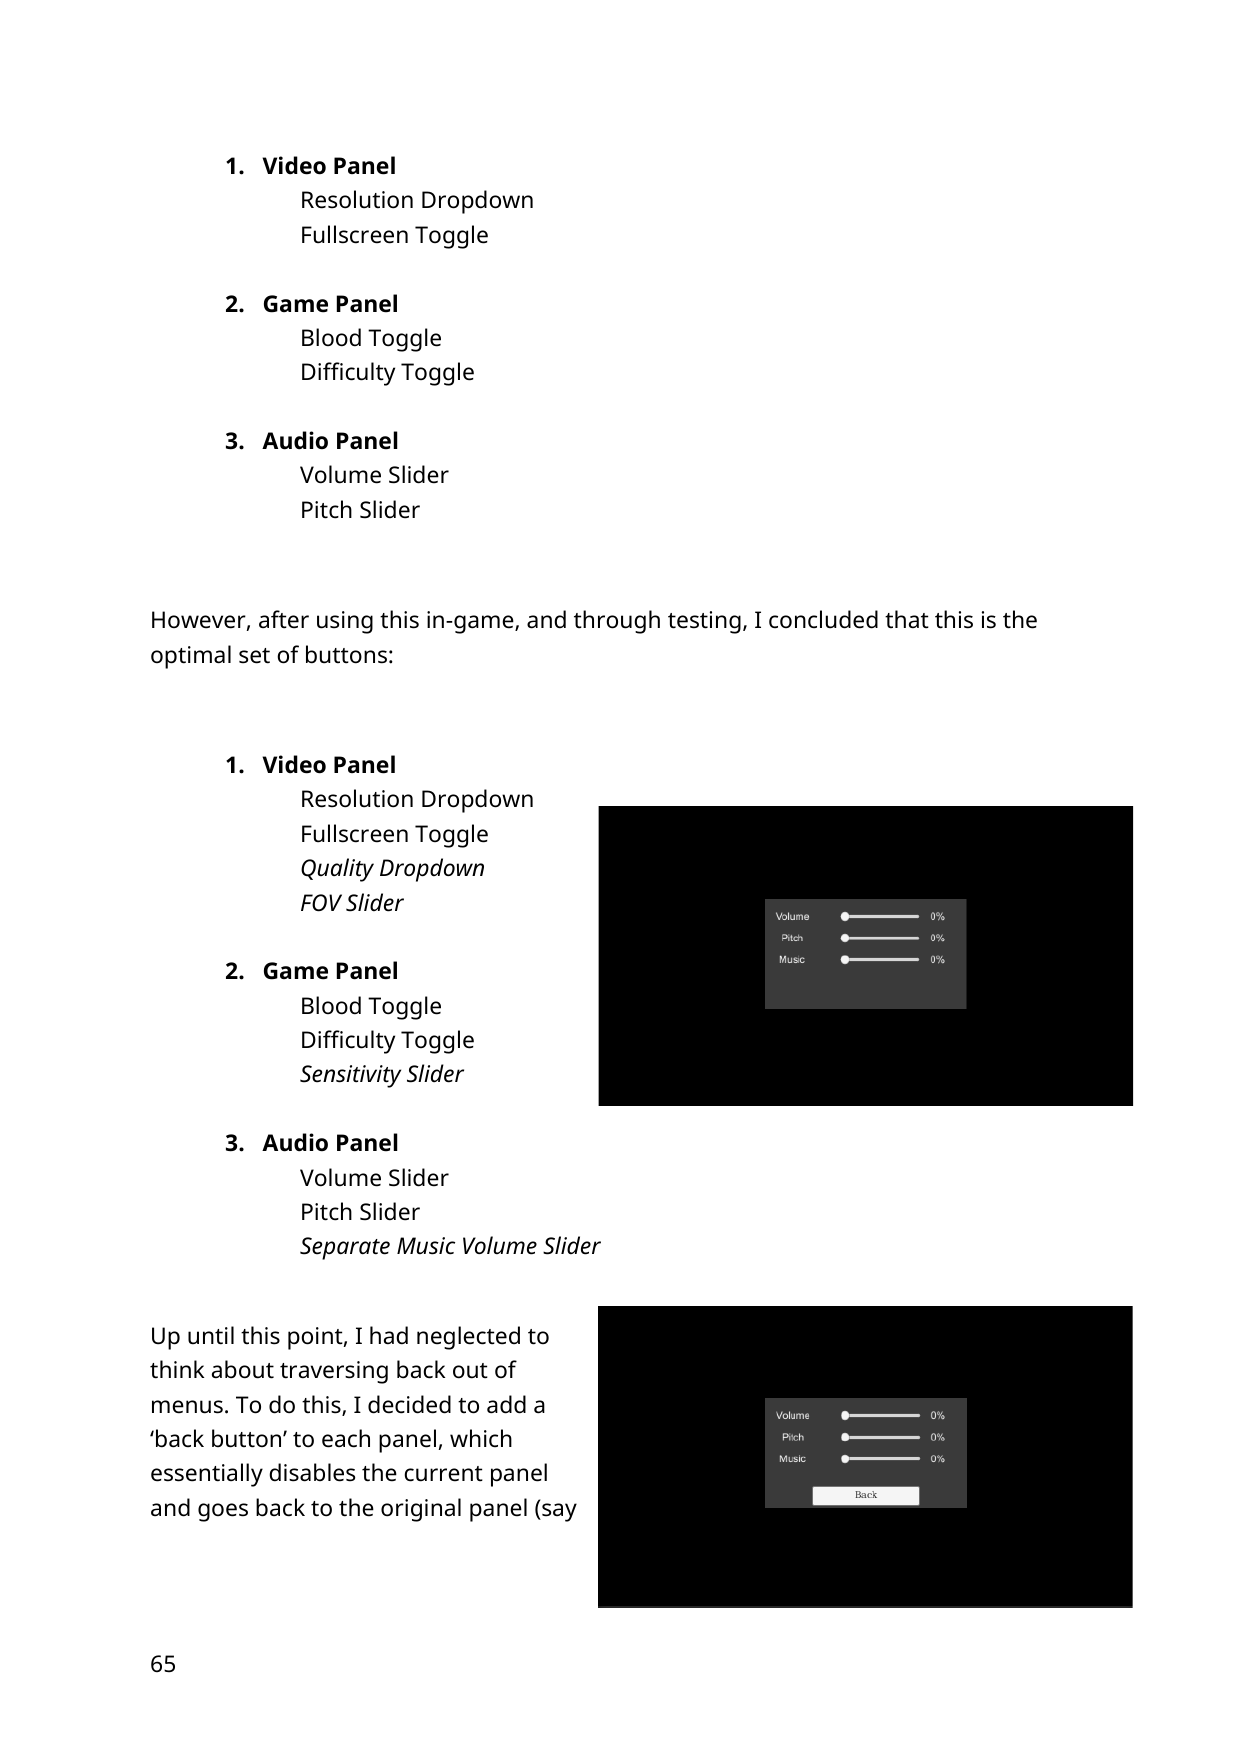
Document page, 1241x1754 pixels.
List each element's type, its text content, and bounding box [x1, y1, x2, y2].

list Difficulty Toggle [300, 356, 1090, 387]
list Fullscreen Toggle [300, 818, 598, 849]
list Volume Slider [300, 1161, 1090, 1193]
text However, after using this in-game, and through testing, I concluded that this is the optimal set of buttons: [150, 604, 1090, 670]
list Fullscreen Toggle [300, 219, 1090, 250]
picture [598, 1306, 1133, 1608]
list Pitch Slider [300, 1196, 1090, 1227]
list Game Panel [225, 287, 1090, 319]
list Resolution Dropdown [300, 184, 1090, 216]
list Difficulty Toggle [300, 1024, 598, 1055]
list Video Panel [225, 150, 1090, 181]
list Volume Slider [300, 459, 1090, 491]
list Blood Toggle [300, 989, 598, 1021]
list Blood Toggle [300, 322, 1090, 353]
list Pitch Slider [300, 494, 1090, 525]
list Separate Music Volume Slider [300, 1230, 1090, 1261]
list Audio Panel [225, 1127, 1090, 1158]
list Resolution Dropdown [300, 783, 1090, 814]
list Game Panel [225, 955, 598, 986]
picture [598, 806, 1134, 1106]
list Quality Dropdown [300, 852, 598, 883]
list Audio Panel [225, 425, 1090, 456]
list FOV Slider [300, 886, 598, 918]
list Video Panel [225, 749, 1090, 780]
list Sensitivity Slider [300, 1058, 598, 1089]
